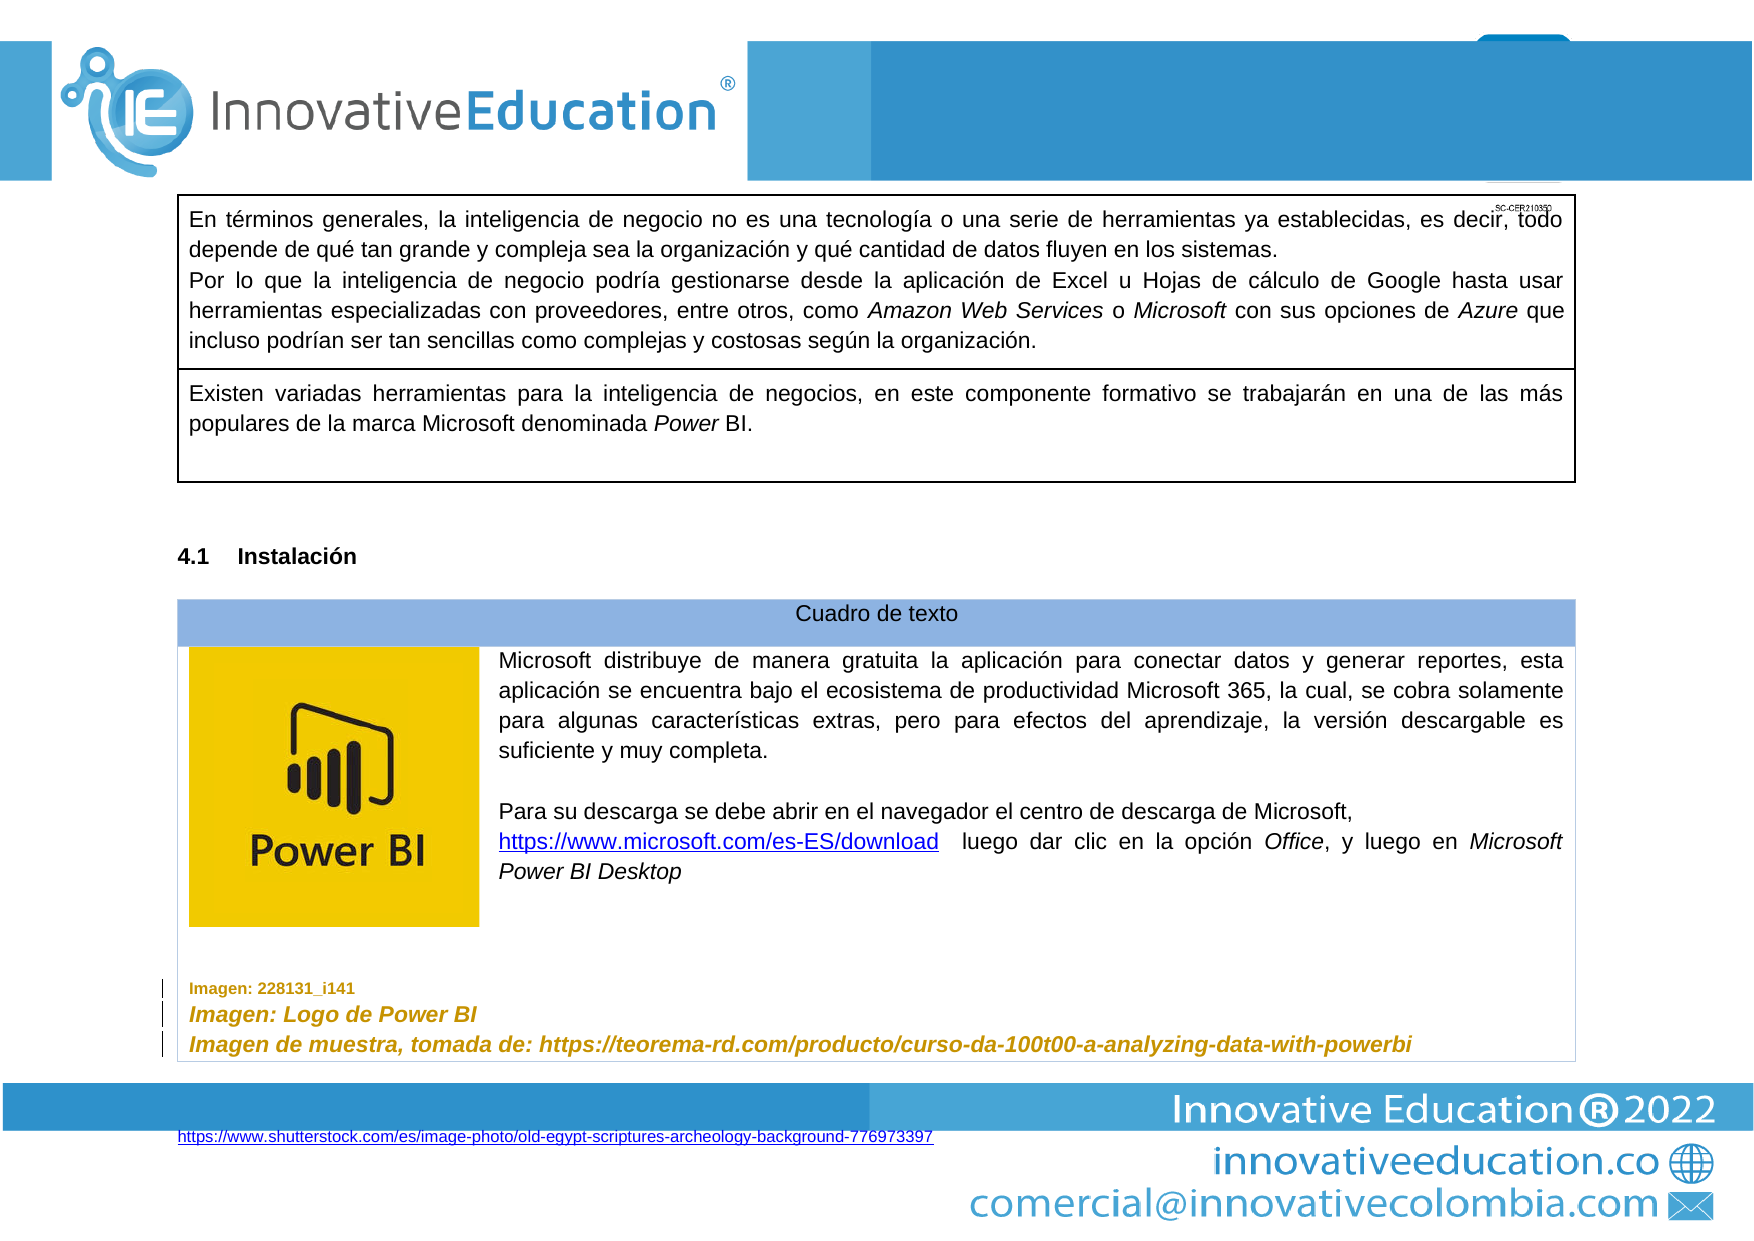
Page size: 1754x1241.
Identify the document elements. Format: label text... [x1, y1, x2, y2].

table_cell En términos generales, la inteligencia de negocio no es una tecnología o una serie de herramientas ya establecidas, es decir, todo depende de qué tan grande y compleja sea la organización y qué cantidad de datos fluyen en los sistemas. Por lo que la inteligencia de negocio podría gestionarse desde la aplicación de Excel u Hojas de cálculo de Google hasta usar herramientas especializadas con proveedores, entre otros, como Amazon Web Services o Microsoft con sus opciones de Azure que incluso podrían ser tan sencillas como complejas y costosas según la organización. [179, 196, 1574, 368]
picture [2, 1081, 1754, 1227]
table_cell Existen variadas herramientas para la inteligencia de negocios, en este componente formativo se trabajarán en una de las más populares de la marca Microsoft denominada Power BI. [179, 370, 1574, 481]
table_header Cuadro de texto [178, 600, 1575, 646]
picture [0, 28, 1752, 194]
subtitle Instalación [177, 543, 1577, 569]
picture [189, 647, 480, 927]
table_cell Microsoft distribuye de manera gratuita la aplicación para conectar datos y generar reportes, esta aplicación se encuentra bajo el ecosistema de productividad Microsoft 365, la cual, se cobra solamente para algunas características extras, pero para efectos del aprendizaje, la versión descargable es suficiente y muy completa. Para su descarga se debe abrir en el navegador el centro de descarga de Microsoft, https://www.microsoft.com/es-ES/download luego dar clic en la opción Office, y luego en Microsoft Power BI Desktop [178, 647, 1575, 1061]
